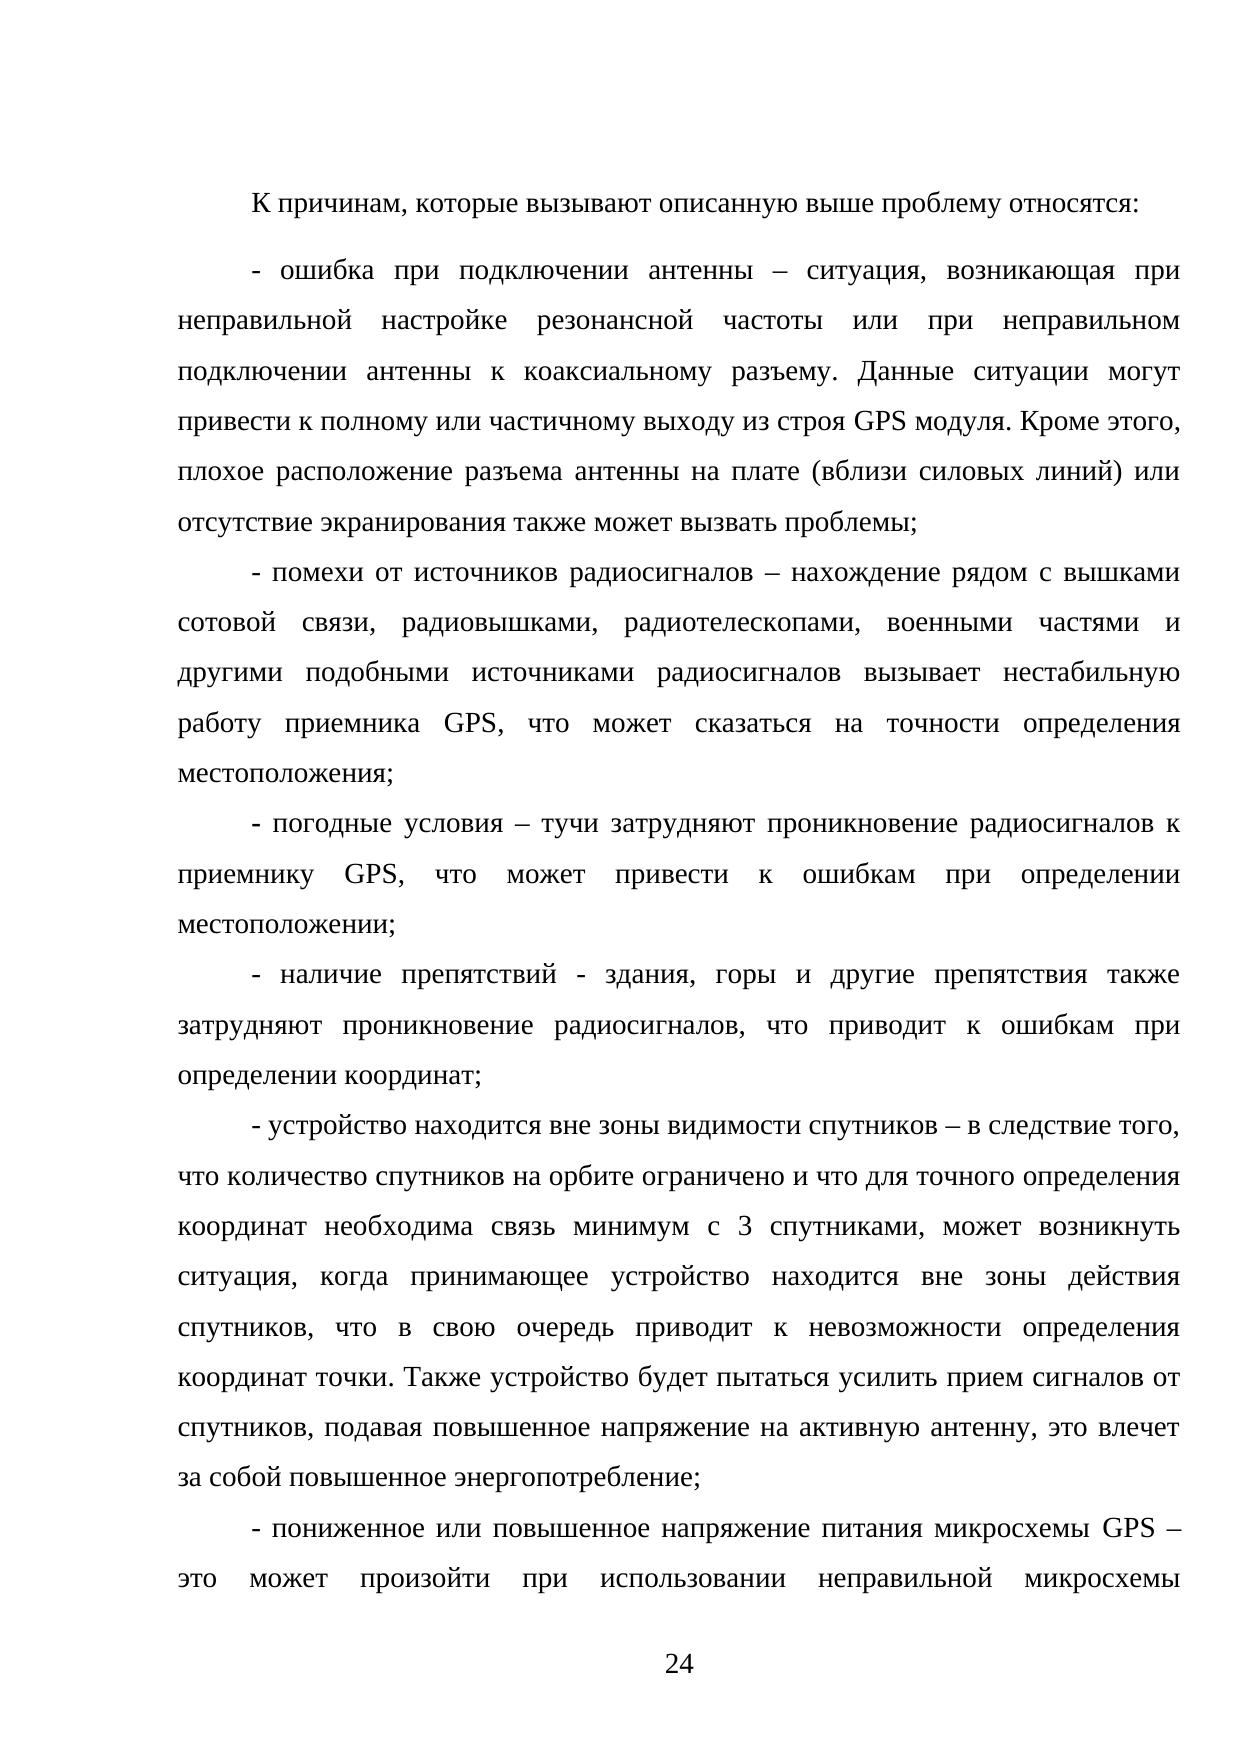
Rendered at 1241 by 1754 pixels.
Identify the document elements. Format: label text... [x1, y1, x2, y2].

text - помехи от источников радиосигналов – нахождение рядом с вышками сотовой связи, радиовышками, радиотелескопами, военными частями и другими подобными источниками радиосигналов вызывает нестабильную работу приемника GPS, что может сказаться на точности определения местоположения; [177, 554, 1181, 789]
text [177, 1510, 1181, 1594]
text - устройство находится вне зоны видимости спутников – в следствие того, что количество спутников на орбите ограничено и что для точного определения координат необходима связь минимум с 3 спутниками, может возникнуть ситуация, когда принимающее устройство находится вне зоны действия спутников, что в свою очередь приводит к невозможности определения координат точки. Также устройство будет пытаться усилить прием сигналов от спутников, подавая повышенное напряжение на активную антенну, это влечет за собой повышенное энергопотребление; [177, 1107, 1181, 1493]
text - погодные условия – тучи затрудняют проникновение радиосигналов к приемнику GPS, что может привести к ошибкам при определении местоположении; [177, 806, 1181, 940]
text К причинам, которые вызывают описанную выше проблему относятся: [177, 185, 1181, 219]
text - ошибка при подключении антенны – ситуация, возникающая при неправильной настройке резонансной частоты или при неправильном подключении антенны к коаксиальному разъему. Данные ситуации могут привести к полному или частичному выходу из строя GPS модуля. Кроме этого, плохое расположение разъема антенны на плате (вблизи силовых линий) или отсутствие экранирования также может вызвать проблемы; [177, 252, 1181, 537]
text - наличие препятствий - здания, горы и другие препятствия также затрудняют проникновение радиосигналов, что приводит к ошибкам при определении координат; [177, 956, 1181, 1091]
